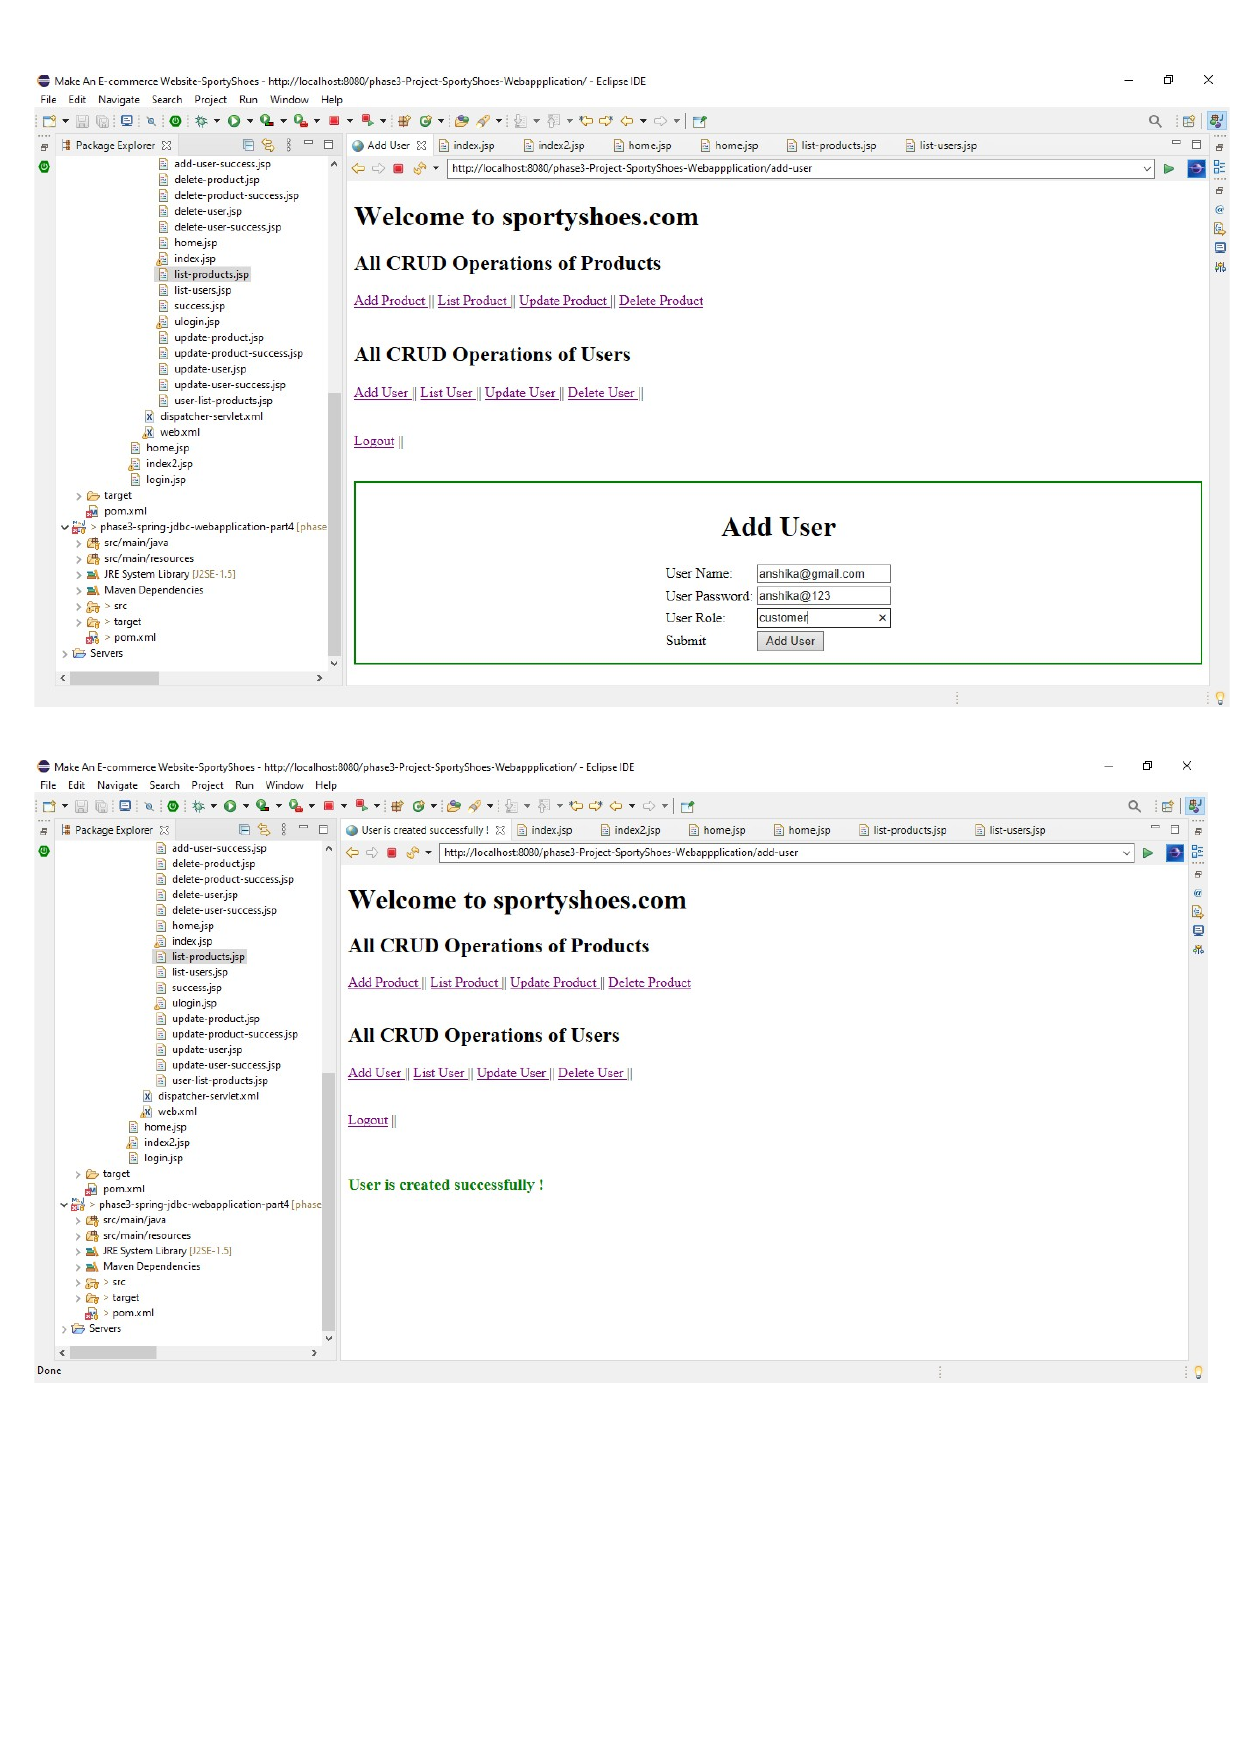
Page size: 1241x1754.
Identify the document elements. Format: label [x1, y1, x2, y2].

picture [34, 75, 1230, 707]
picture [34, 760, 1208, 1383]
